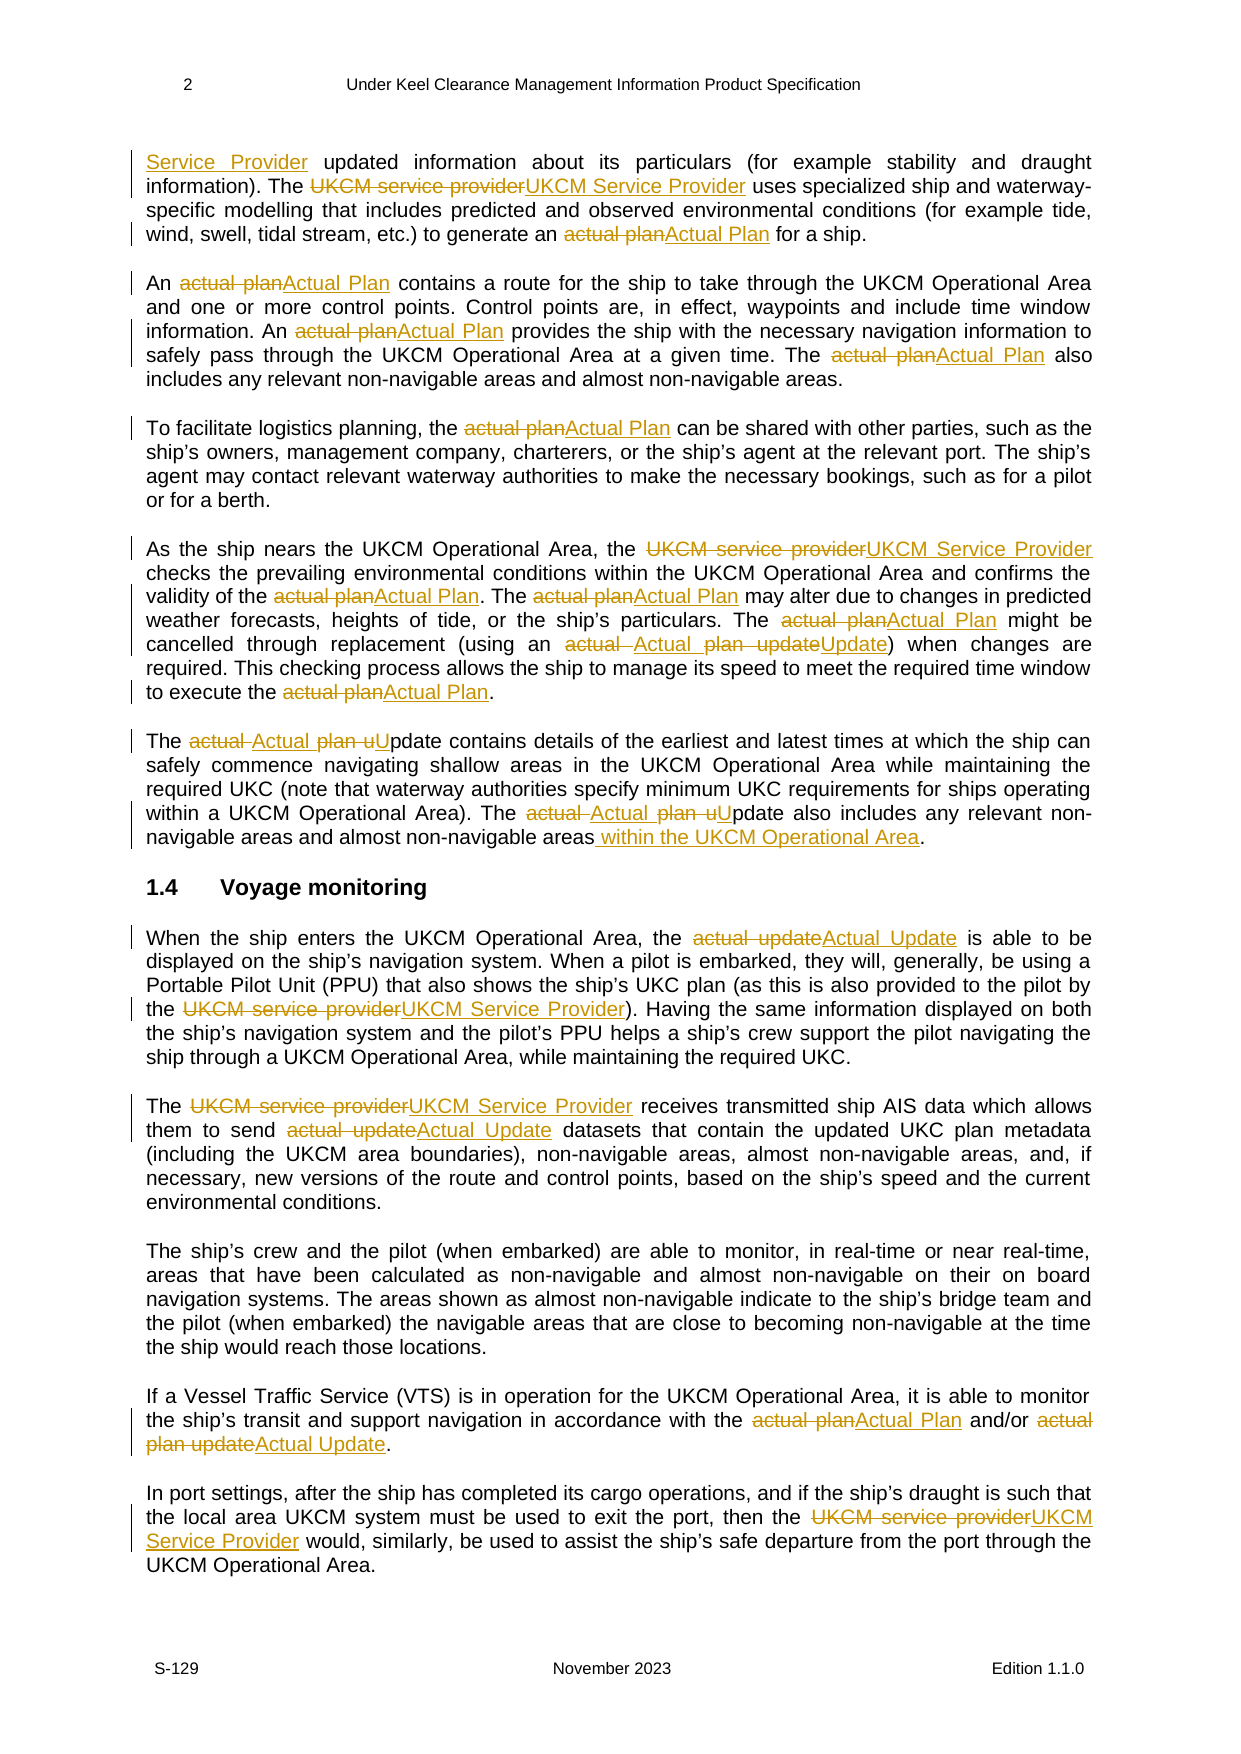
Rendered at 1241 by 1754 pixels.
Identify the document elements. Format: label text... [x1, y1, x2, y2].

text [146, 150, 1092, 246]
text In port settings, after the ship has completed its cargo operations, and if the ship’s draught is such that the local area UKCM system must be used to exit the port, then the would, similarly, be used to assist the ship’s safe departure from the port through the UKCM Operational Area. [146, 1481, 1092, 1576]
text The pdate contains details of the earliest and latest times at which the ship can safely commence navigating shallow areas in the UKCM Operational Area while maintaining the required UKC (note that waterway authorities specify minimum UKC requirements for ships operating within a UKCM Operational Area). The pdate also includes any relevant non-navigable areas and almost non-navigable areas. [146, 729, 1092, 849]
text If a Vessel Traffic Service (VTS) is in operation for the UKCM Operational Area, it is able to monitor the ship’s transit and support navigation in accordance with the and/or . [146, 1384, 1092, 1456]
text When the ship enters the UKCM Operational Area, the is able to be displayed on the ship’s navigation system. When a pilot is embarked, they will, generally, be using a Portable Pilot Unit (PPU) that also shows the ship’s UKC plan (as this is also provided to the pilot by the ). Having the same information displayed on both the ship’s navigation system and the pilot’s PPU helps a ship’s crew support the pilot navigating the ship through a UKCM Operational Area, while maintaining the required UKC. [146, 925, 1092, 1069]
subtitle Voyage monitoring [146, 874, 1092, 900]
text As the ship nears the UKCM Operational Area, the checks the prevailing environmental conditions within the UKCM Operational Area and confirms the validity of the . The may alter due to changes in predicted weather forecasts, heights of tide, or the ship’s particulars. The might be cancelled through replacement (using an ) when changes are required. This checking process allows the ship to manage its speed to meet the required time window to execute the . [146, 536, 1092, 704]
text An contains a route for the ship to take through the UKCM Operational Area and one or more control points. Control points are, in effect, waypoints and include time window information. An provides the ship with the necessary navigation information to safely pass through the UKCM Operational Area at a given time. The also includes any relevant non-navigable areas and almost non-navigable areas. [146, 271, 1092, 391]
text To facilitate logistics planning, the can be shared with other parties, such as the ship’s owners, management company, charterers, or the ship’s agent at the relevant port. The ship’s agent may contact relevant waterway authorities to make the necessary bookings, such as for a pilot or for a berth. [146, 416, 1092, 511]
text The ship’s crew and the pilot (when embarked) are able to monitor, in real-time or near real-time, areas that have been calculated as non-navigable and almost non-navigable on their on board navigation systems. The areas shown as almost non-navigable indicate to the ship’s bridge team and the pilot (when embarked) the navigable areas that are close to becoming non-navigable at the time the ship would reach those locations. [146, 1239, 1092, 1359]
text The receives transmitted ship AIS data which allows them to send datasets that contain the updated UKC plan metadata (including the UKCM area boundaries), non-navigable areas, almost non-navigable areas, and, if necessary, new versions of the route and control points, based on the ship’s speed and the current environmental conditions. [146, 1094, 1092, 1214]
